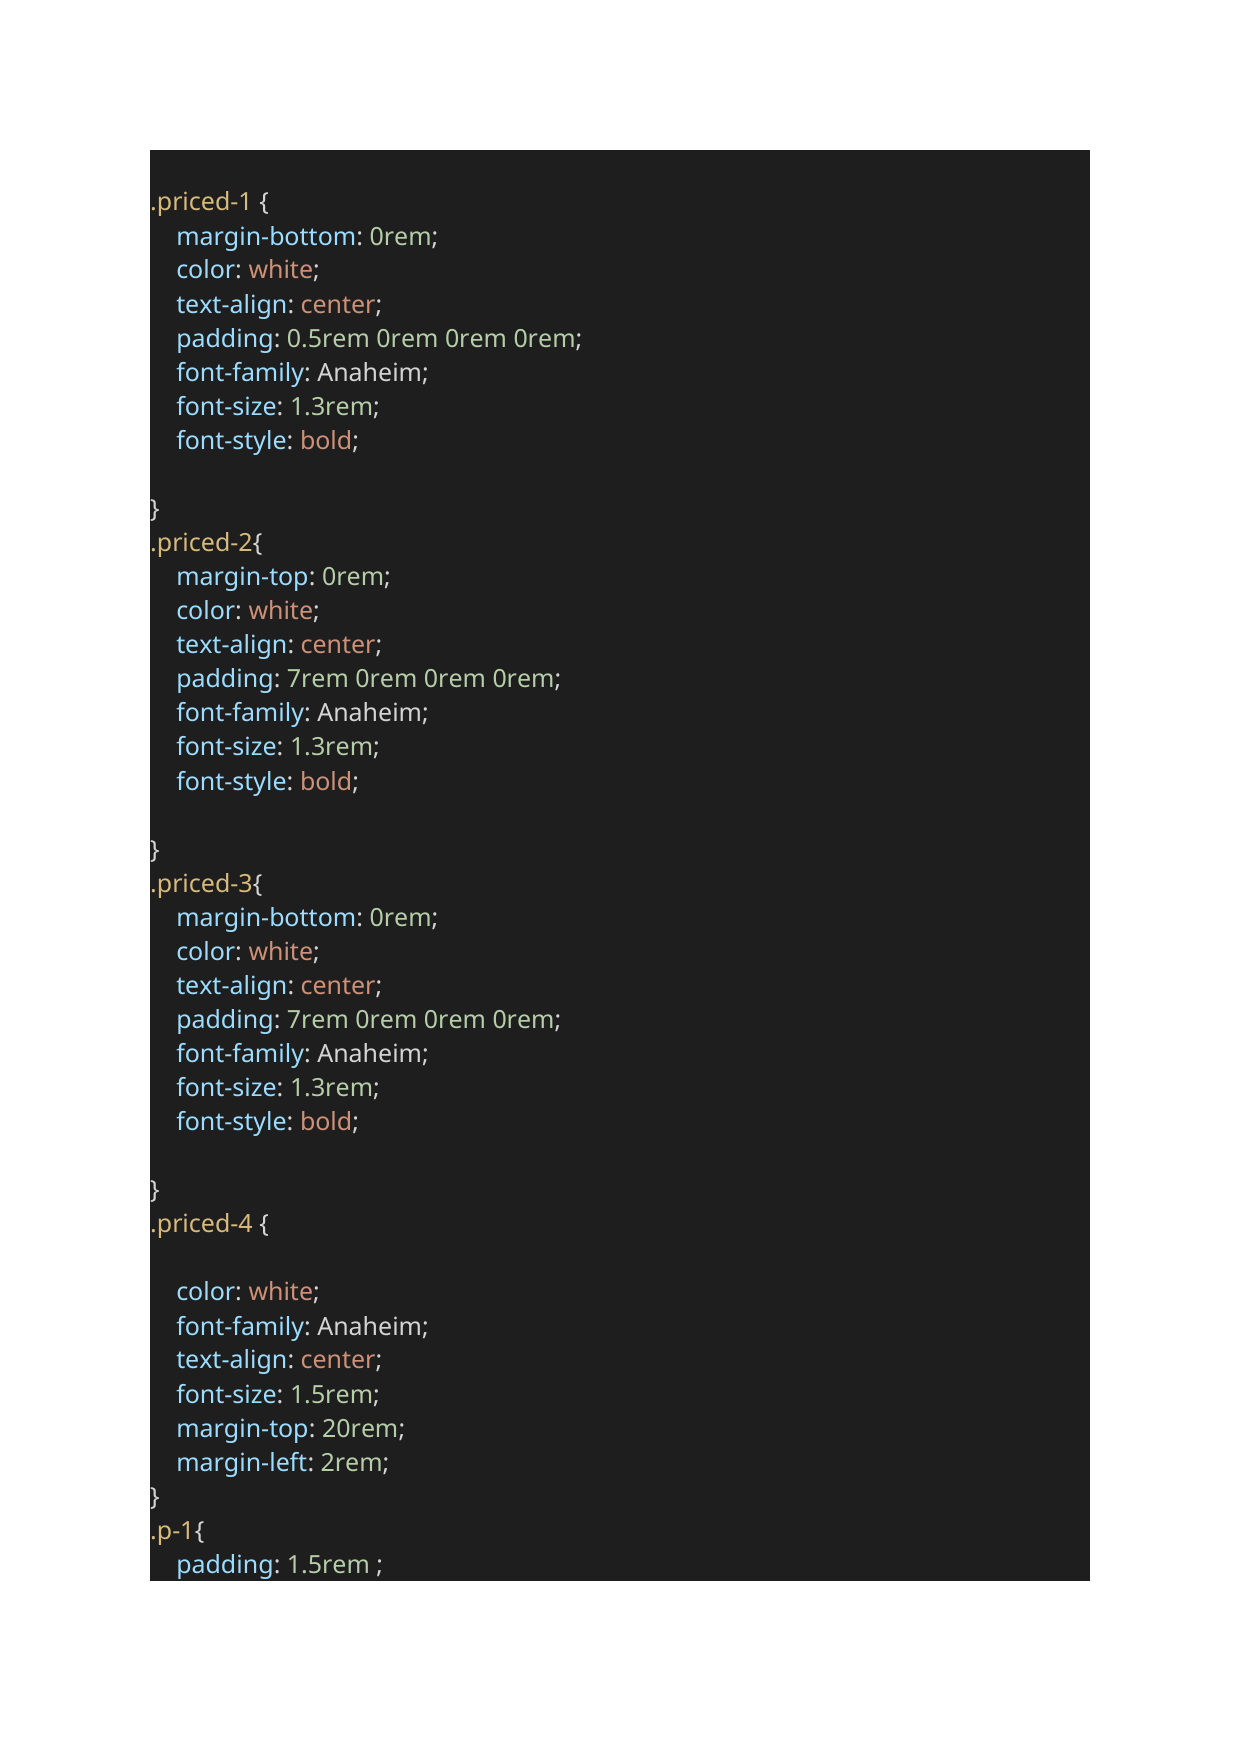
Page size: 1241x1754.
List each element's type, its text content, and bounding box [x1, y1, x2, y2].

text font-style: bold; [150, 1104, 1090, 1138]
text color: white; [150, 1274, 1090, 1308]
text text-align: center; [150, 286, 1090, 320]
text .priced-3{ [150, 865, 1090, 899]
text font-family: Anaheim; [150, 1308, 1090, 1342]
text text-align: center; [150, 967, 1090, 1002]
text margin-left: 2rem; [150, 1444, 1090, 1478]
text padding: 0.5rem 0rem 0rem 0rem; [150, 320, 1090, 354]
text padding: 7rem 0rem 0rem 0rem; [150, 661, 1090, 695]
text .p-1{ [150, 1512, 1090, 1547]
text font-style: bold; [150, 422, 1090, 457]
text text-align: center; [150, 627, 1090, 661]
text } [150, 1478, 1090, 1512]
text font-size: 1.3rem; [150, 1070, 1090, 1104]
text margin-bottom: 0rem; [150, 218, 1090, 252]
text .priced-4 { [150, 1206, 1090, 1240]
text .priced-1 { [150, 184, 1090, 218]
text text-align: center; [150, 1342, 1090, 1376]
text padding: 7rem 0rem 0rem 0rem; [150, 1002, 1090, 1036]
text color: white; [150, 933, 1090, 967]
text margin-top: 20rem; [150, 1410, 1090, 1444]
text font-family: Anaheim; [150, 1036, 1090, 1070]
text color: white; [150, 593, 1090, 627]
text font-family: Anaheim; [150, 354, 1090, 388]
text font-size: 1.3rem; [150, 388, 1090, 422]
text margin-top: 0rem; [150, 559, 1090, 593]
text font-family: Anaheim; [150, 695, 1090, 729]
text margin-bottom: 0rem; [150, 899, 1090, 933]
text } [150, 831, 1090, 865]
text font-size: 1.3rem; [150, 729, 1090, 763]
text } [150, 491, 1090, 525]
text font-style: bold; [150, 763, 1090, 797]
text color: white; [150, 252, 1090, 286]
text font-size: 1.5rem; [150, 1376, 1090, 1410]
text padding: 1.5rem ; [150, 1547, 1090, 1581]
text .priced-2{ [150, 525, 1090, 559]
text } [150, 1172, 1090, 1206]
